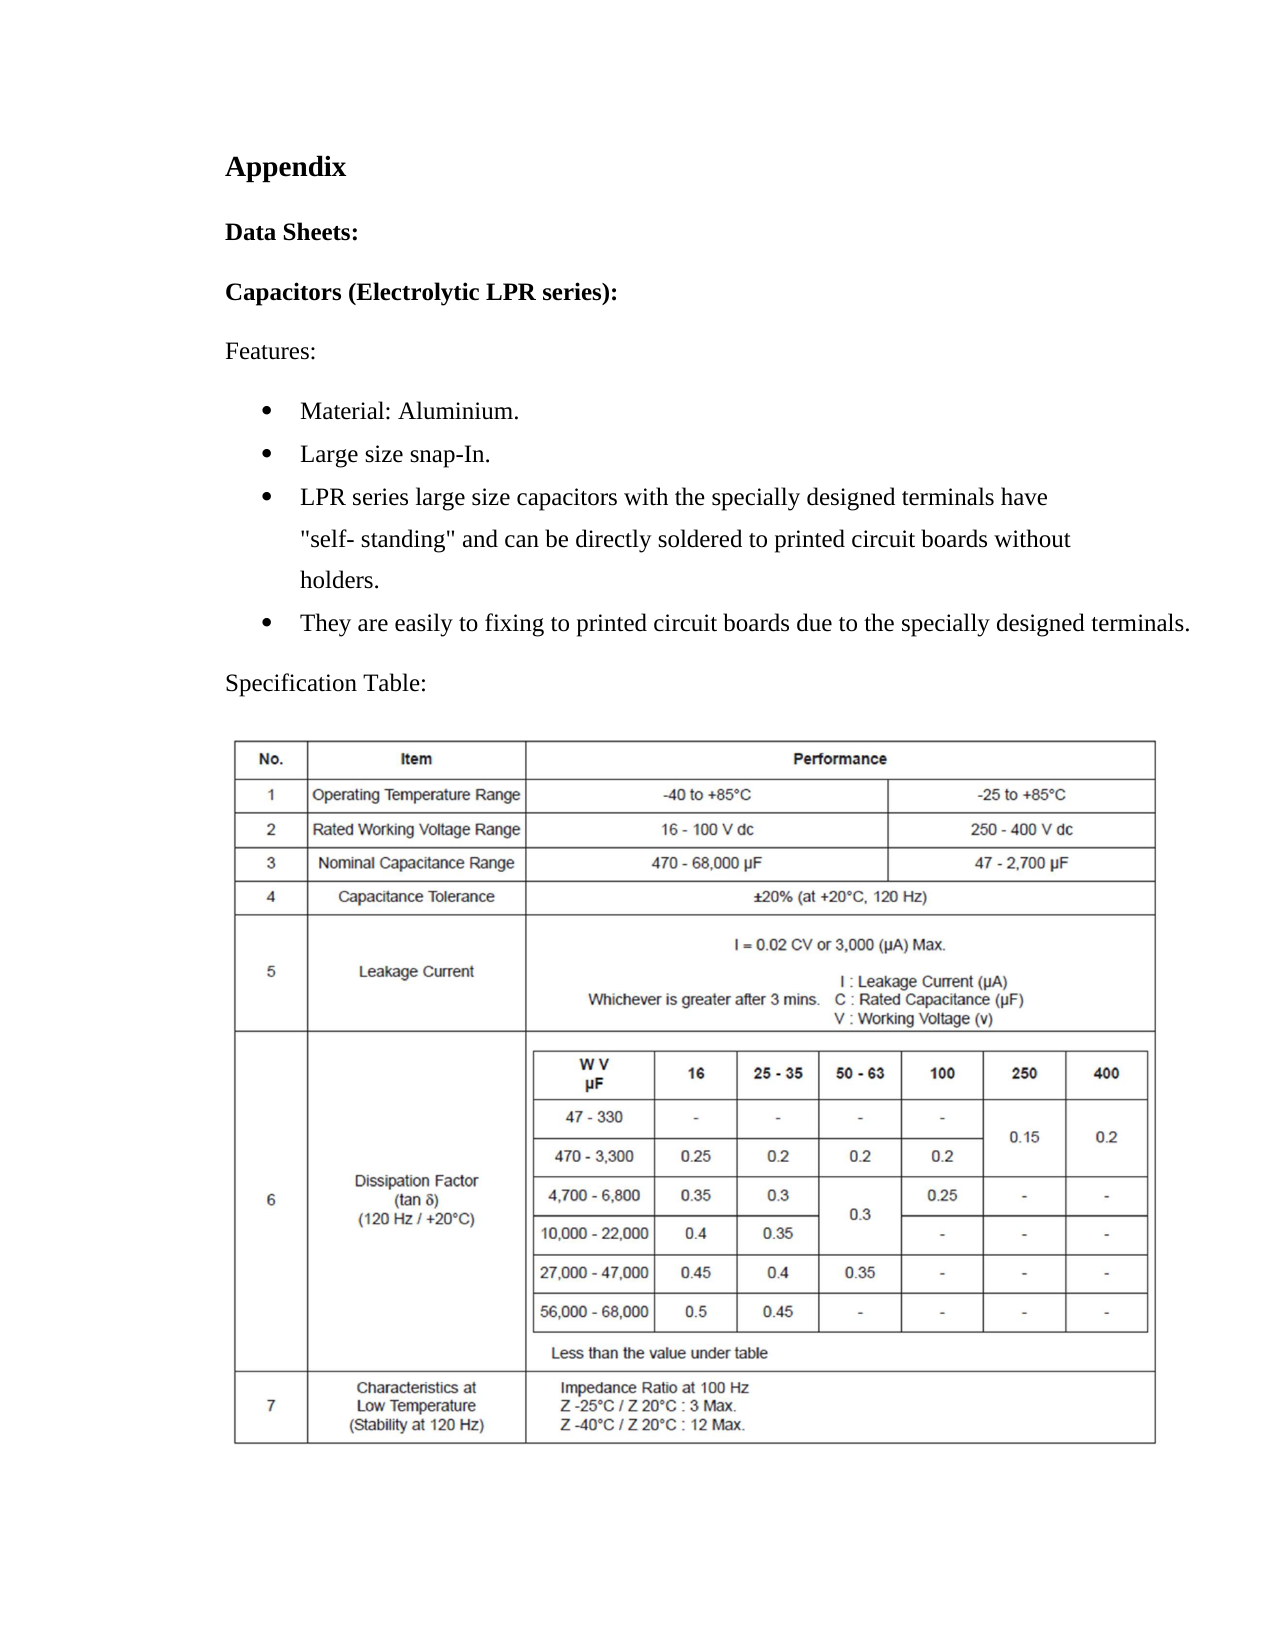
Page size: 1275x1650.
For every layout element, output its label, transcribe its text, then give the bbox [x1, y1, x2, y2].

picture [225, 728, 1171, 1453]
text Specification Table: [225, 668, 1223, 697]
text Features: [225, 336, 1223, 365]
subtitle Appendix [225, 149, 1223, 183]
subtitle Data Sheets: [225, 217, 1223, 246]
list LPR series large size capacitors with the specially designed terminals have "self- standing" and can be directly soldered to printed circuit boards without holders. [262, 482, 1108, 594]
text Capacitors (Electrolytic LPR series): [225, 277, 1223, 305]
list Large size snap-In. [262, 439, 1223, 468]
list Material: Aluminium. [262, 396, 1223, 424]
list They are easily to fixing to printed circuit boards due to the specially designed terminals. [262, 608, 1223, 637]
